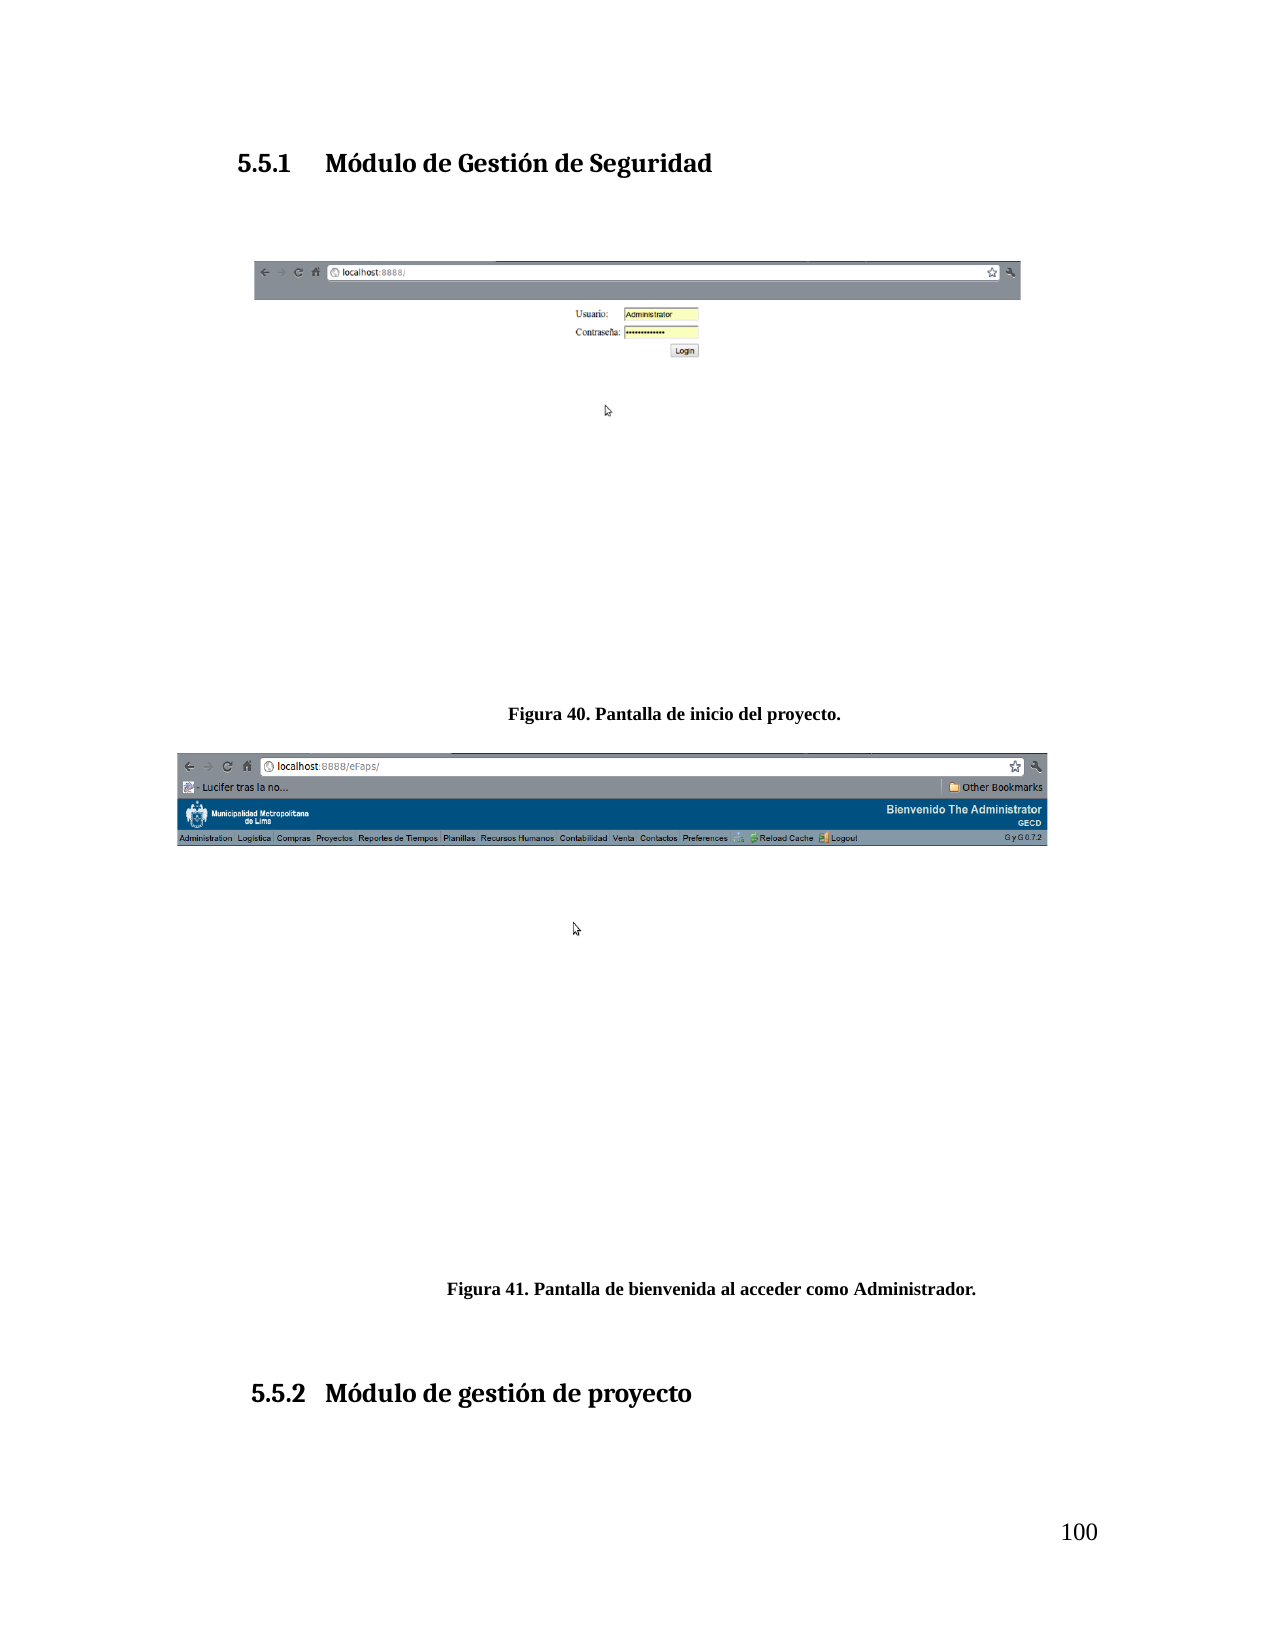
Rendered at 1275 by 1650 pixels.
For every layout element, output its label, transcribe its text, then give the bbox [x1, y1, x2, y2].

text Figura 40. Pantalla de inicio del proyecto. [177, 703, 1098, 724]
picture [254, 261, 1021, 703]
subtitle 5.5.2 Módulo de gestión de proyecto [251, 1378, 1098, 1409]
picture [177, 753, 1048, 1279]
text Figura 41. Pantalla de bienvenida al acceder como Administrador. [177, 1278, 1098, 1300]
subtitle 5.5.1 Módulo de Gestión de Seguridad [177, 148, 1098, 179]
